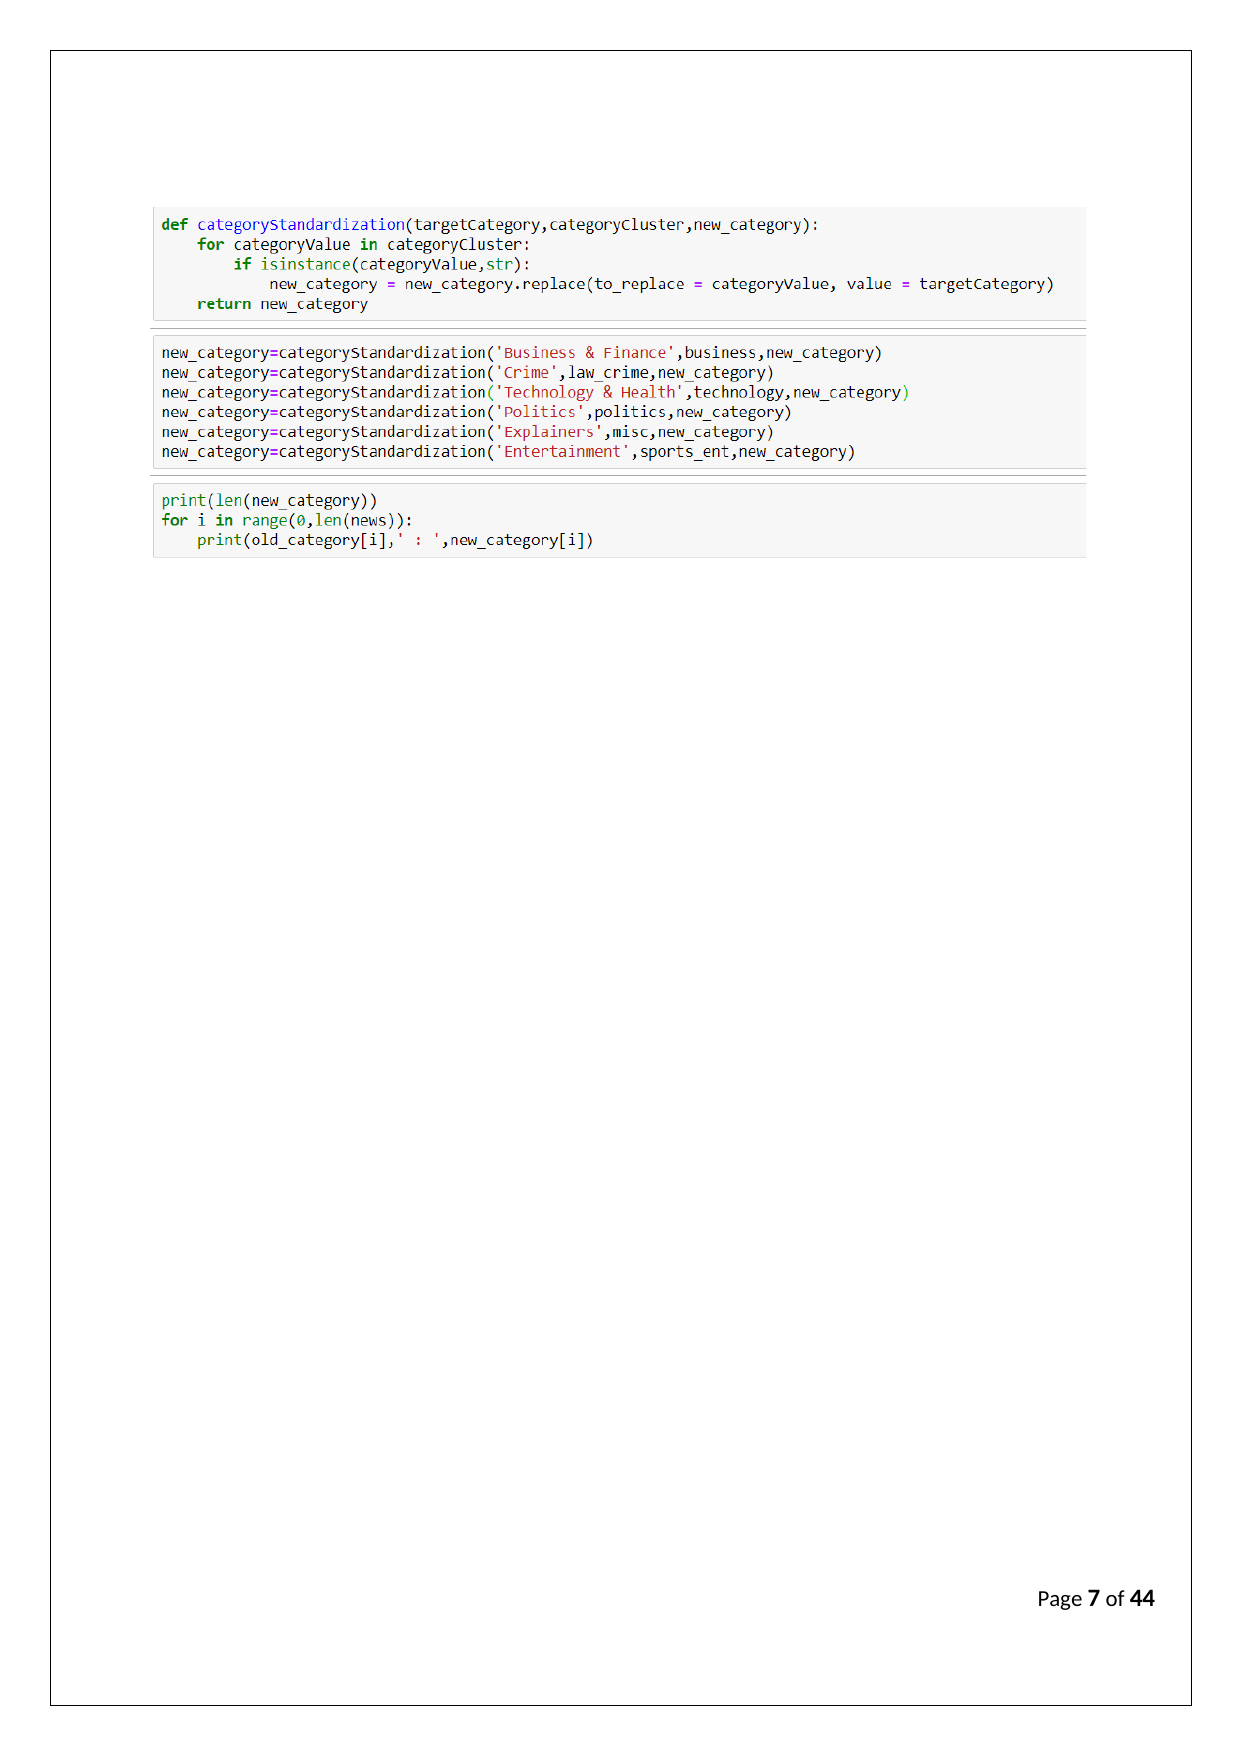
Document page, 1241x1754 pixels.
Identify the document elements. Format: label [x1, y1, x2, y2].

picture [150, 207, 1087, 558]
